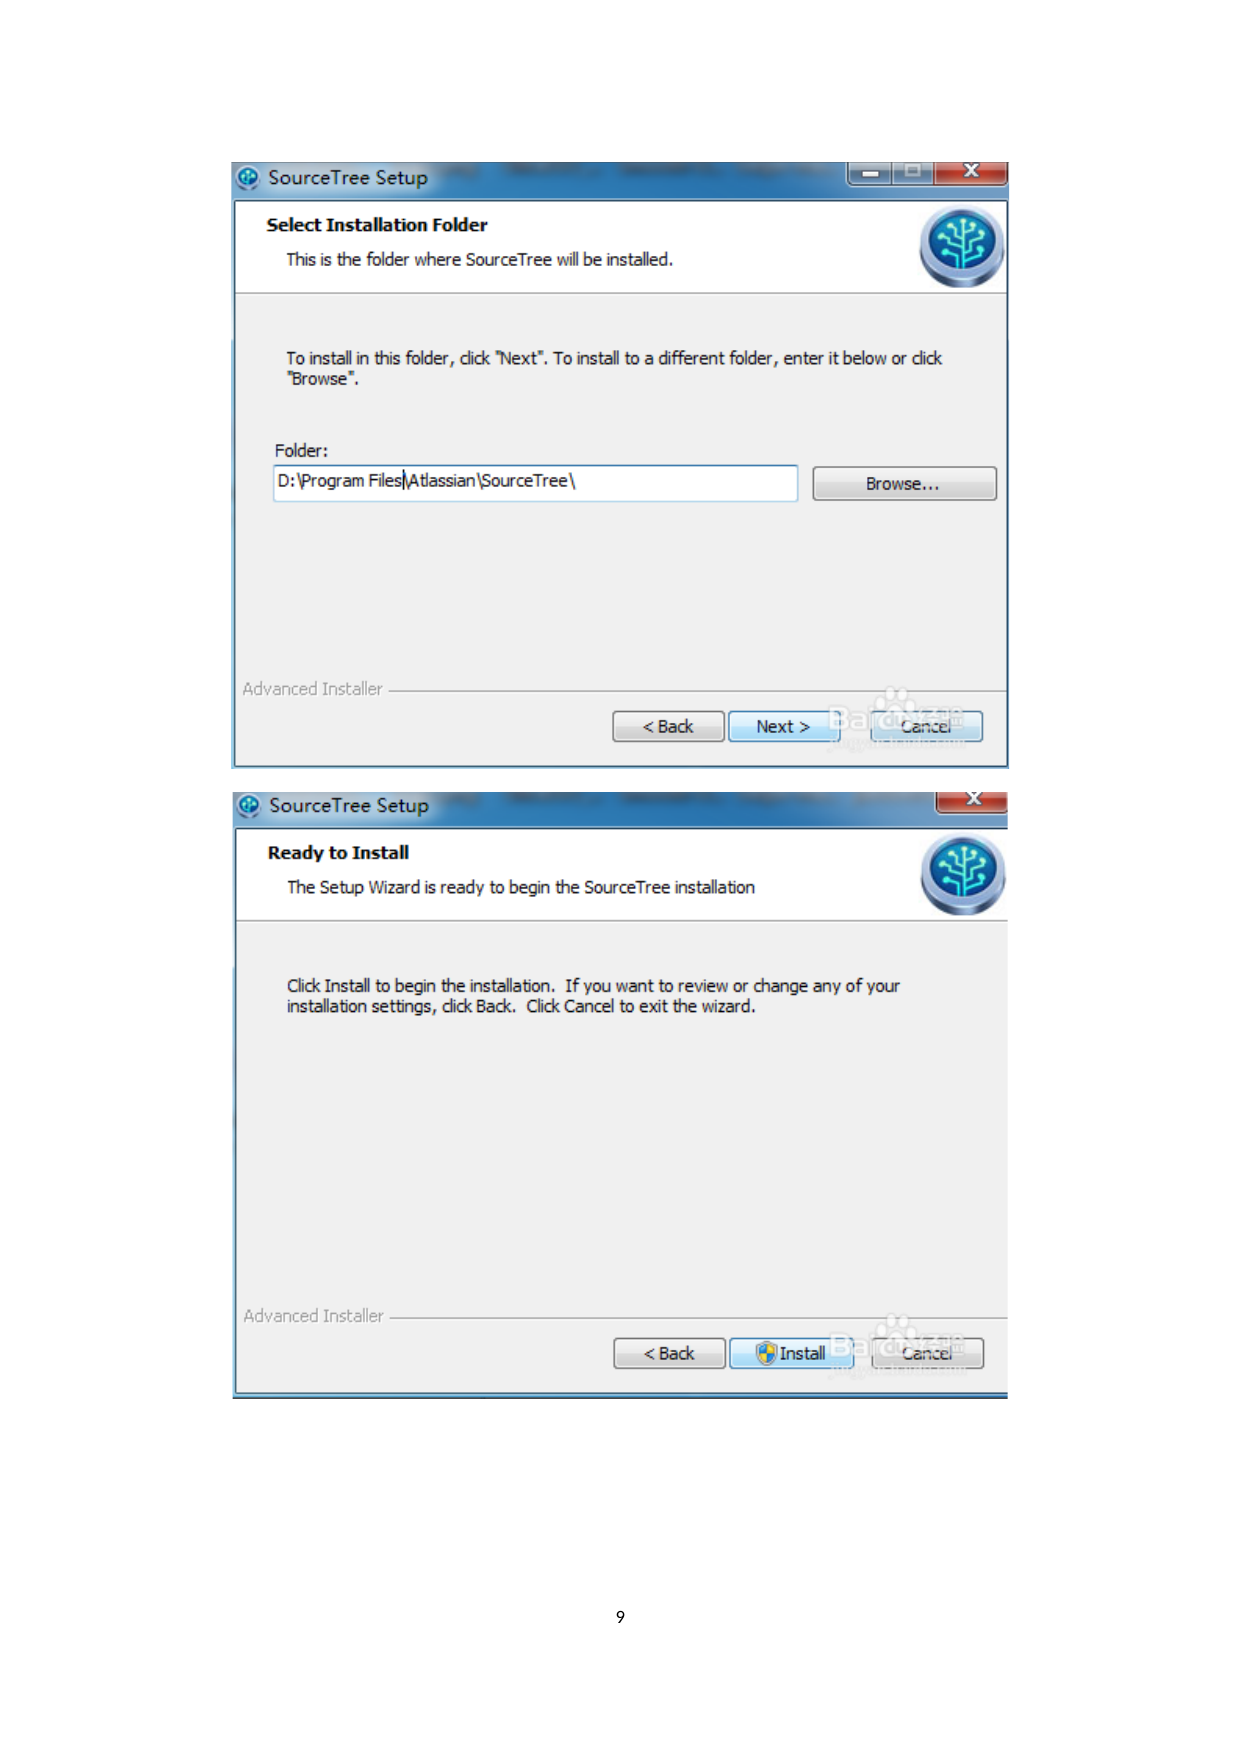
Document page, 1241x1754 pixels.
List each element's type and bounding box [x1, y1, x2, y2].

picture [232, 792, 1008, 1399]
picture [231, 162, 1010, 769]
